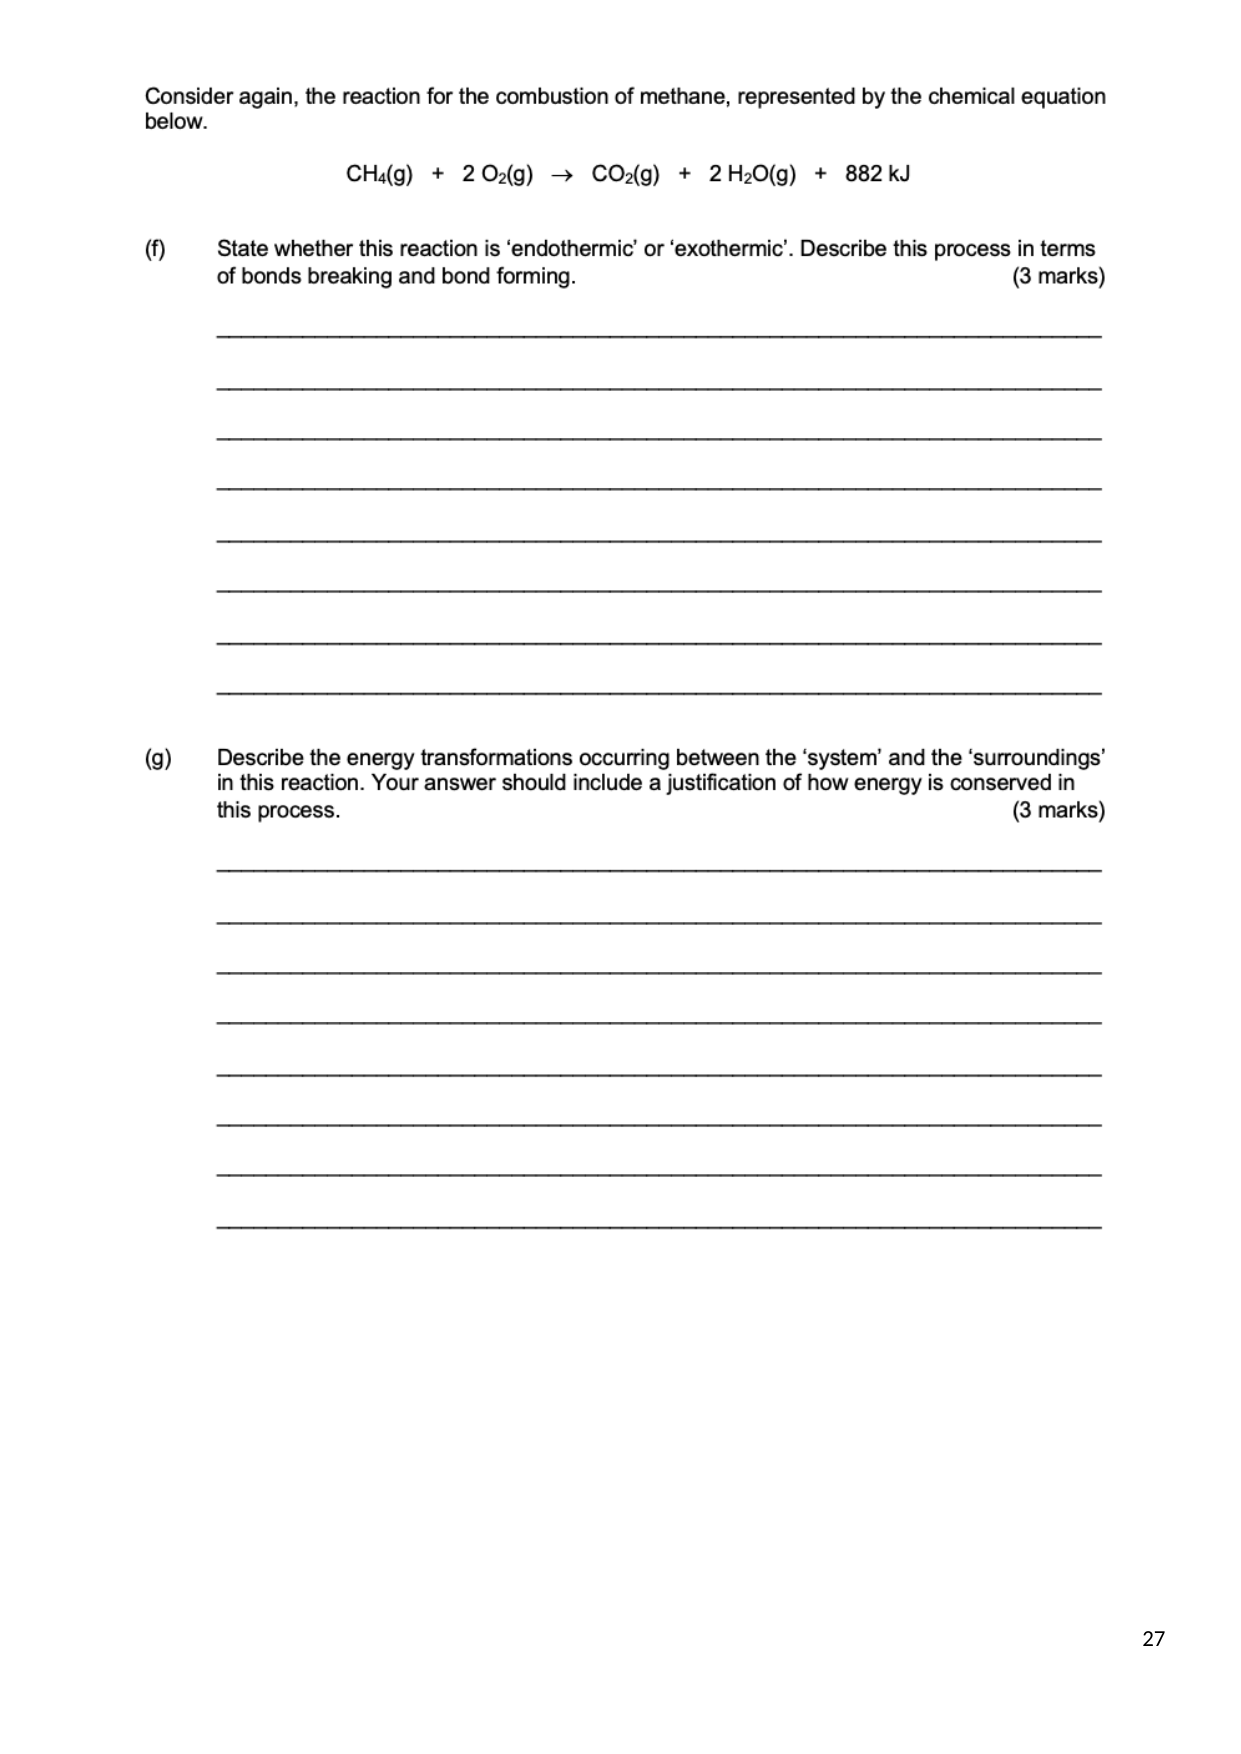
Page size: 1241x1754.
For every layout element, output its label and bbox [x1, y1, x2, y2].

picture [75, 75, 1182, 1419]
